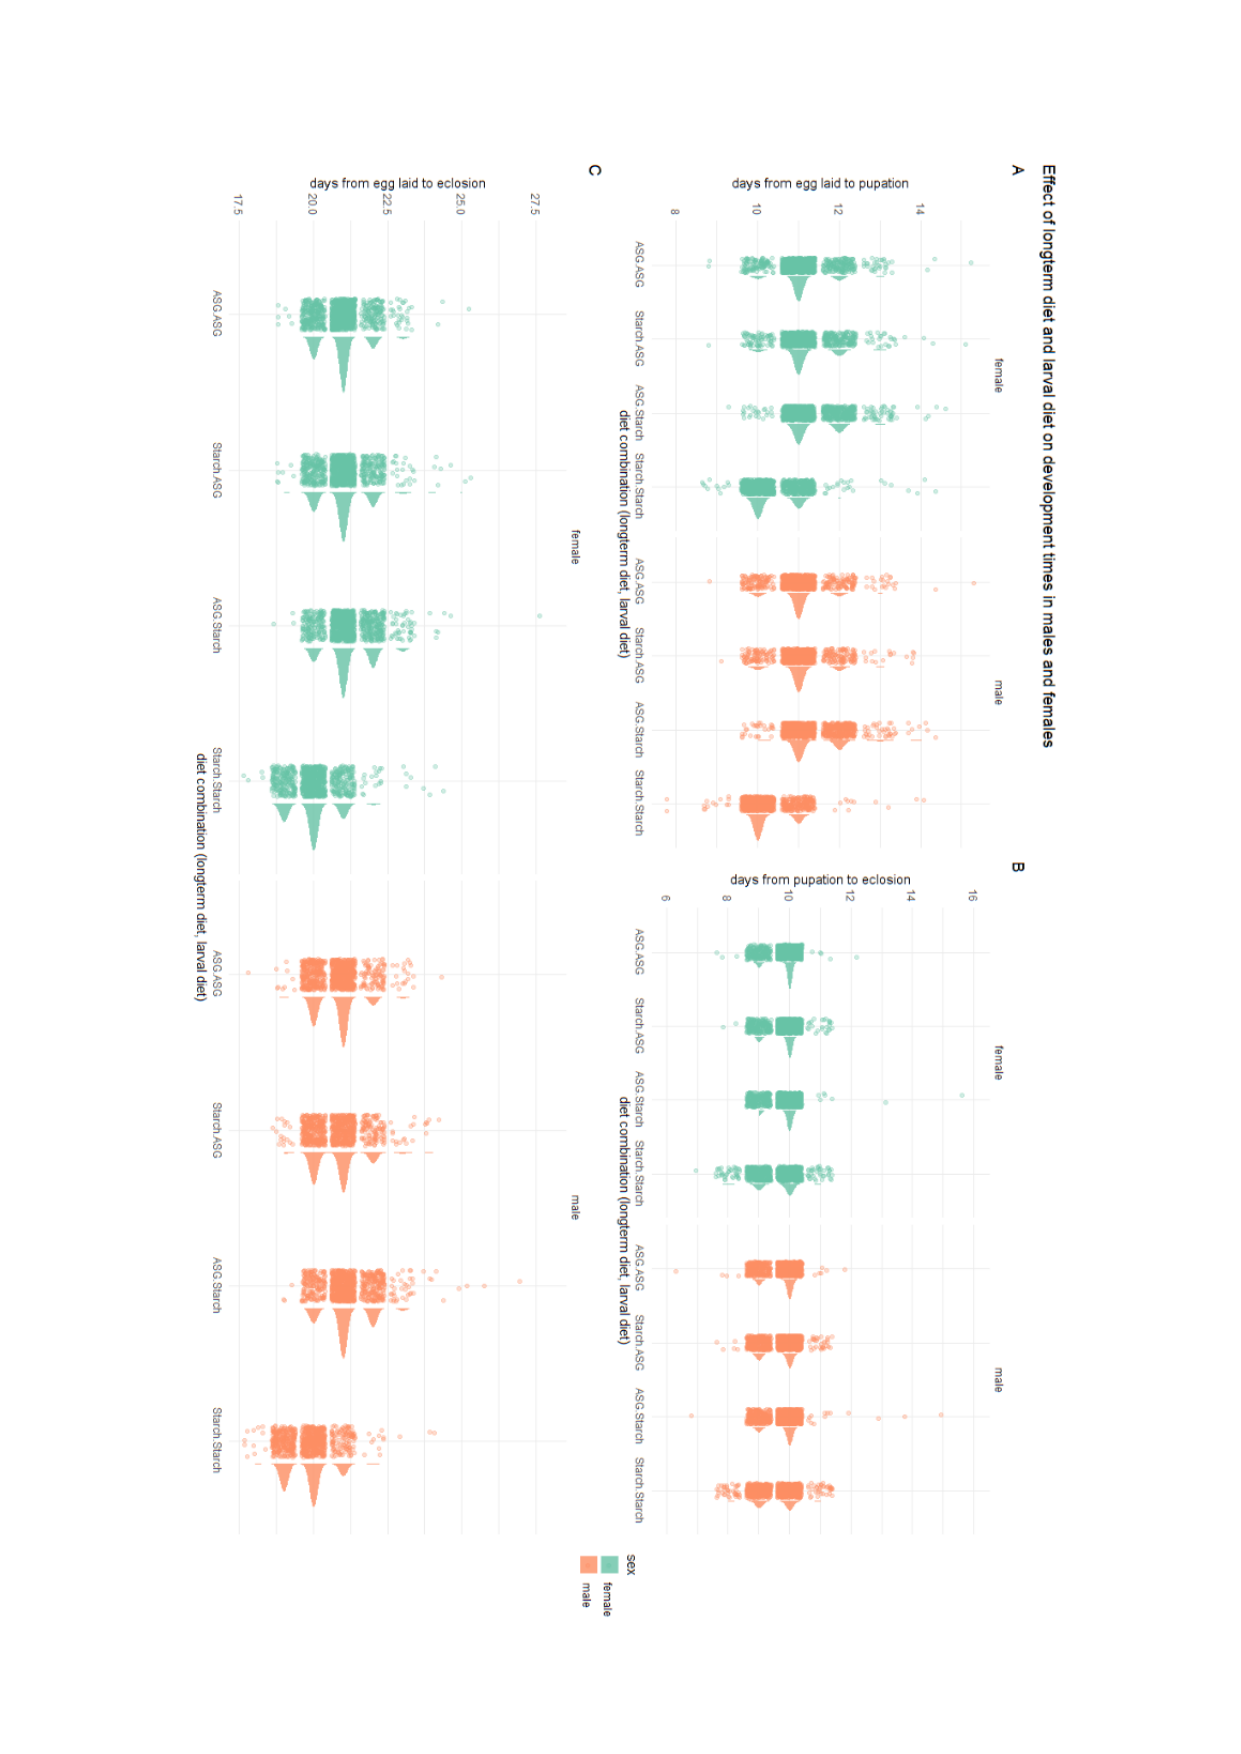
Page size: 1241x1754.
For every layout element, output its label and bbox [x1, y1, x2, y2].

picture [183, 153, 1063, 1636]
